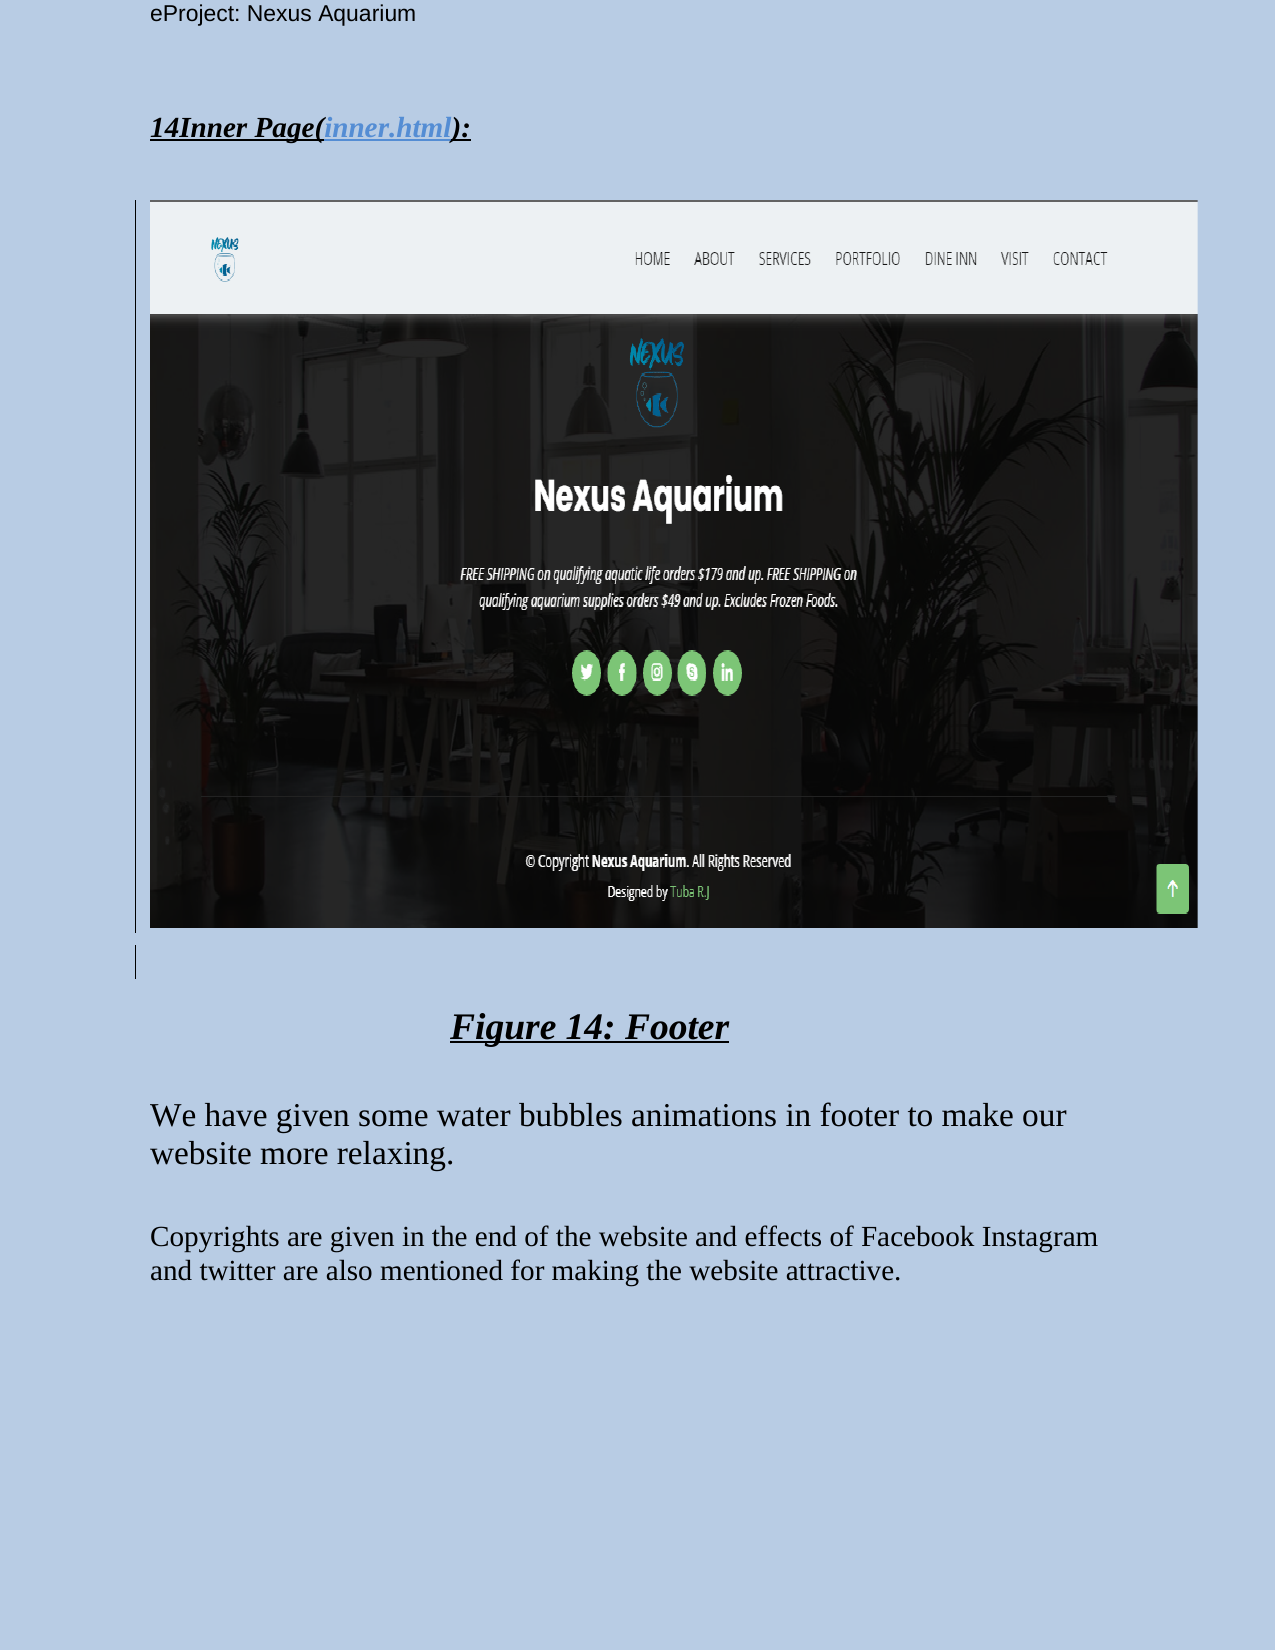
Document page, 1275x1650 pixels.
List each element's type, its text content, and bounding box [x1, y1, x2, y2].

text We have given some water bubbles animations in footer to make our website more relaxing. [150, 1095, 1125, 1172]
picture [150, 200, 1198, 928]
text 14Inner Page(inner.html): [150, 110, 1125, 144]
text Copyrights are given in the end of the website and effects of Facebook Instagram and twitter are also mentioned for making the website attractive. [150, 1219, 1125, 1286]
text Figure 14: Footer [375, 1006, 1074, 1047]
